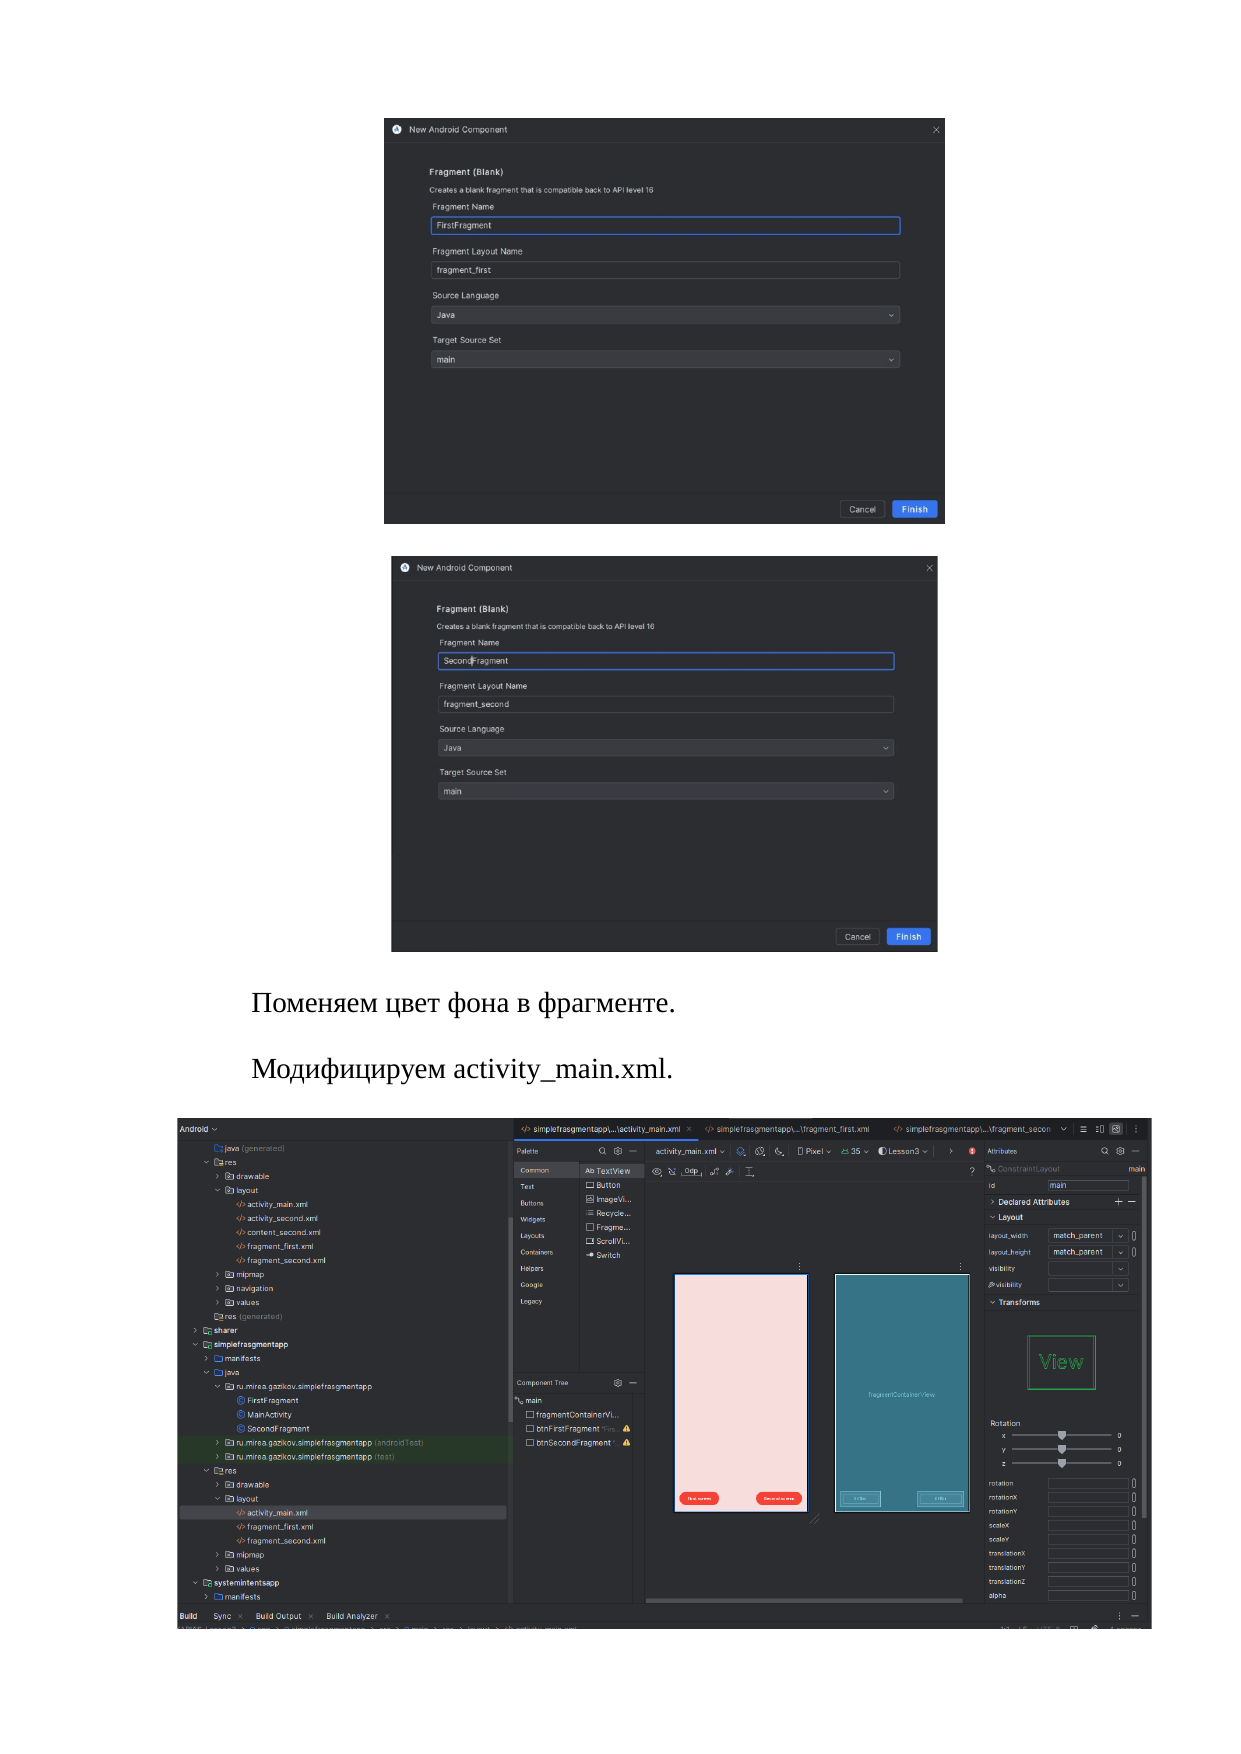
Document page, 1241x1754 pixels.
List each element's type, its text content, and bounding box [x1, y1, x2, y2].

picture [177, 1118, 1152, 1629]
picture [384, 118, 945, 524]
picture [391, 556, 938, 952]
text Поменяем цвет фона в фрагменте. [177, 985, 1152, 1018]
text Модифицируем activity_main.xml. [177, 1052, 1152, 1085]
